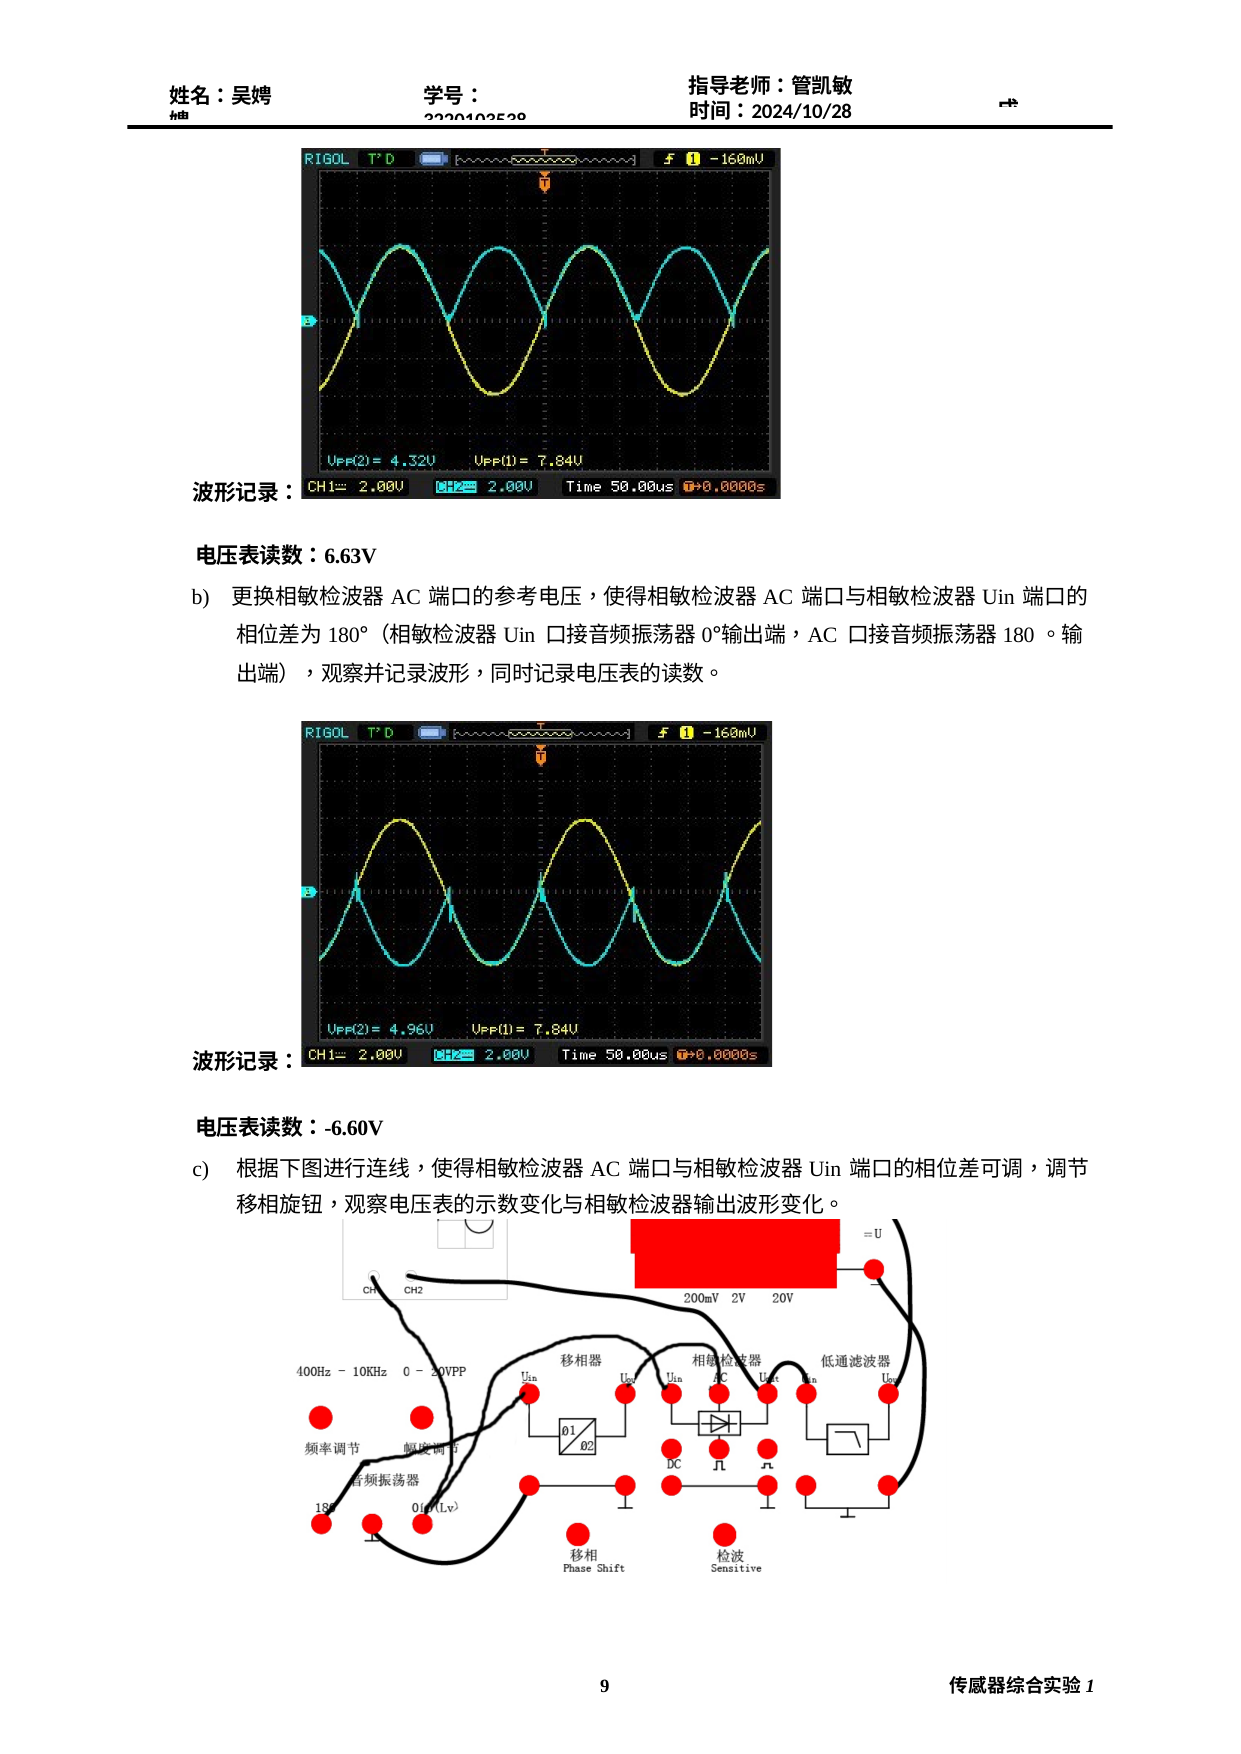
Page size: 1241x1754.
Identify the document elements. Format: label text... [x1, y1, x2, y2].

picture [301, 721, 773, 1067]
text 波形记录： [193, 1048, 1113, 1075]
text c) 根据下图进行连线，使得相敏检波器 AC 端口与相敏检波器 Uin 端口的相位差可调，调节移相旋钮，观察电压表的示数变化与相敏检波器输出波形变化。 [192, 1153, 1093, 1219]
picture [301, 148, 781, 499]
text 电压表读数：-6.60V [195, 1114, 1113, 1141]
text 电压表读数：6.63V [195, 542, 1113, 569]
picture [127, 125, 1113, 129]
text b) 更换相敏检波器 AC 端口的参考电压，使得相敏检波器 AC 端口与相敏检波器 Uin 端口的相位差为 180°（相敏检波器 Uin 口接音频振荡器 0°输出端，AC 口接音频振荡器 180 。输出端），观察并记录波形，同时记录电压表的读数。 [191, 581, 1093, 688]
picture [293, 1219, 947, 1584]
text 波形记录： [193, 479, 1113, 506]
